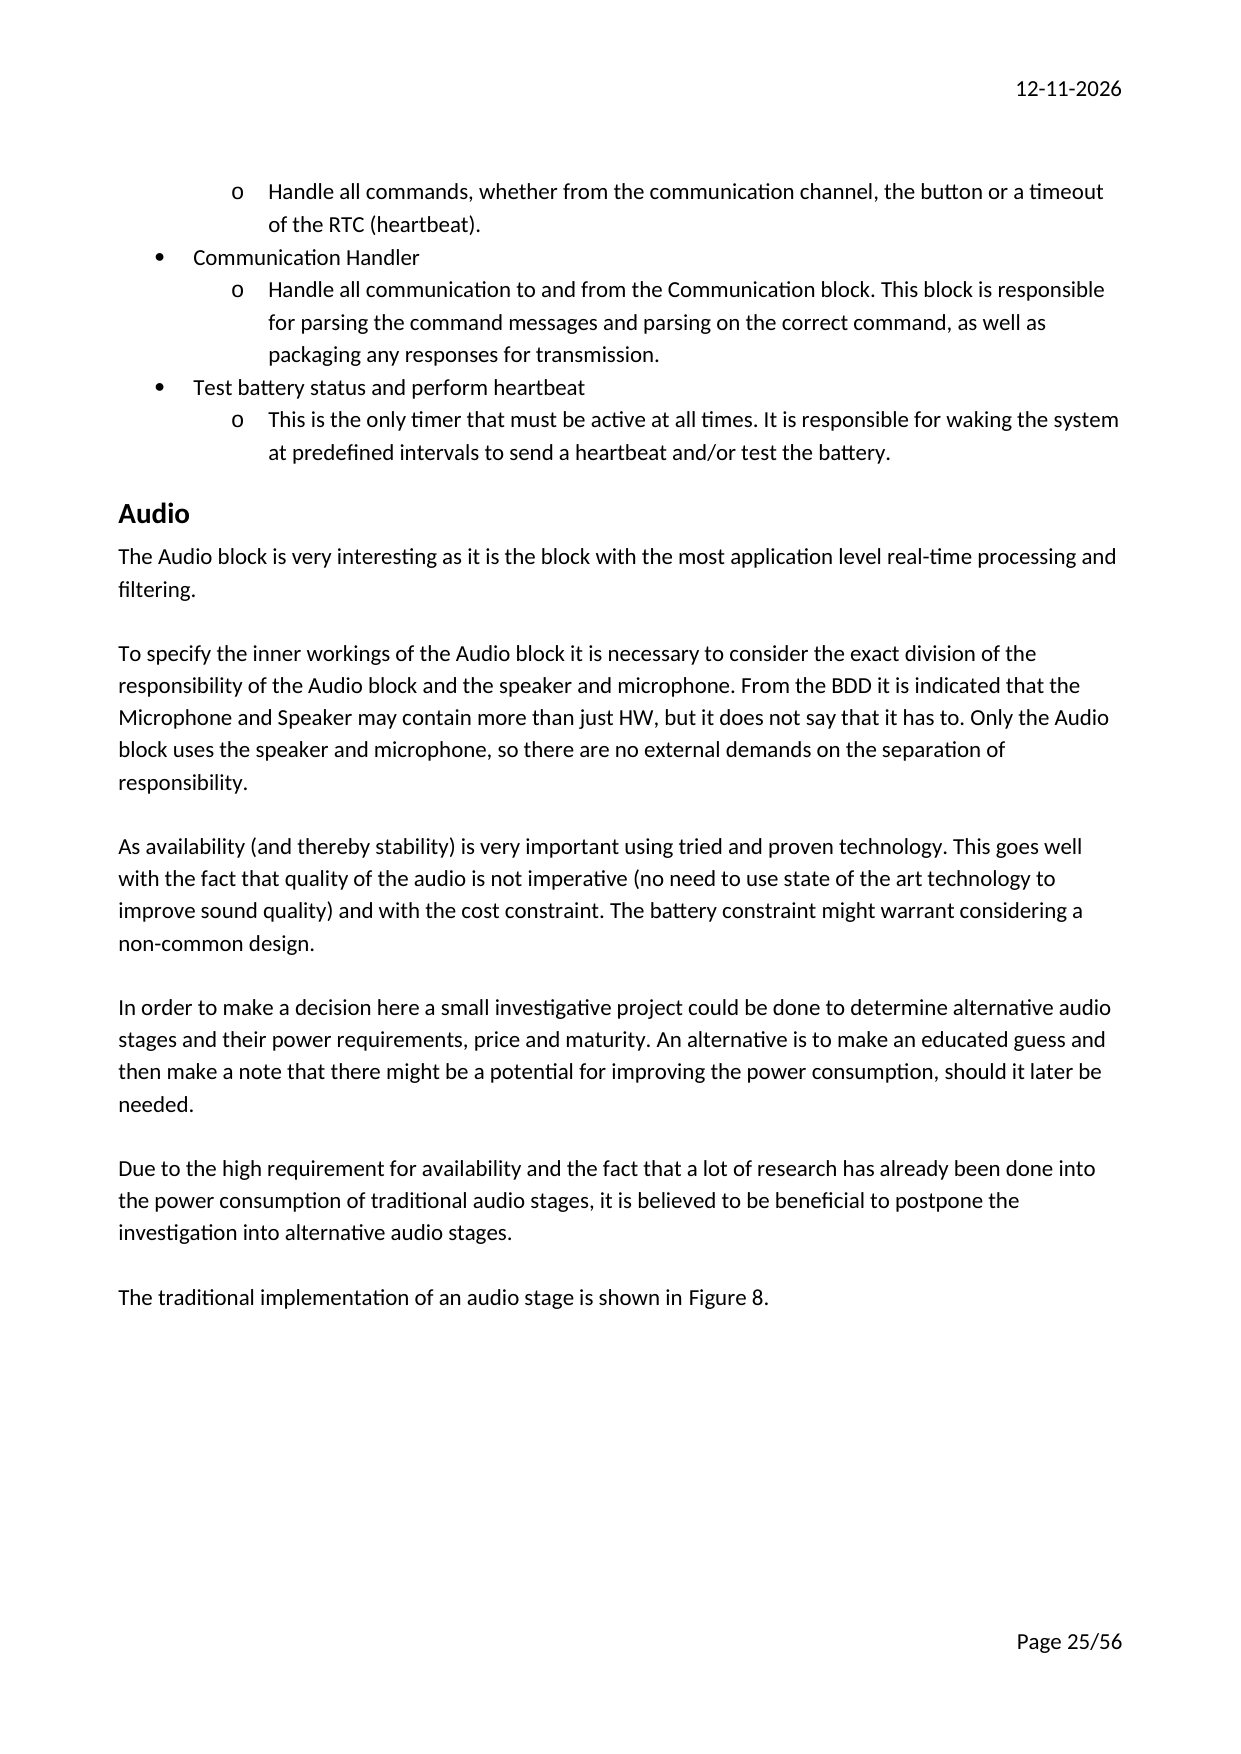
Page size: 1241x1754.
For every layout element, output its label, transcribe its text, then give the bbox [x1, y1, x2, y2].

text The Audio block is very interesting as it is the block with the most application level real-time processing and filtering. [118, 542, 1122, 603]
list This is the only timer that must be active at all times. It is responsible for waking the system at predefined intervals to send a heartbeat and/or test the battery. [231, 405, 1122, 466]
list Communication Handler [156, 243, 1122, 271]
list Test battery status and perform heartbeat [156, 373, 1122, 401]
text In order to make a decision here a small investigative project could be done to determine alternative audio stages and their power requirements, price and maturity. An alternative is to make an educated guess and then make a note that there might be a potential for improving the power consumption, should it later be needed. [118, 993, 1122, 1118]
subtitle Audio [118, 495, 1122, 531]
text Due to the high requirement for availability and the fact that a lot of research has already been done into the power consumption of traditional audio stages, it is believed to be beneficial to postpone the investigation into alternative audio stages. [118, 1154, 1122, 1246]
list Handle all commands, whether from the communication channel, the button or a timeout of the RTC (heartbeat). [231, 177, 1122, 238]
list Handle all communication to and from the Communication block. This block is responsible for parsing the command messages and parsing on the correct command, as well as packaging any responses for transmission. [231, 275, 1122, 368]
text To specify the inner workings of the Audio block it is necessary to consider the exact division of the responsibility of the Audio block and the speaker and microphone. From the BDD it is indicated that the Microphone and Speaker may contain more than just HW, but it does not say that it has to. Only the Audio block uses the speaker and microphone, so there are no external demands on the separation of responsibility. [118, 639, 1122, 796]
text As availability (and thereby stability) is very important using tried and proven technology. This goes well with the fact that quality of the audio is not imperative (no need to use state of the art technology to improve sound quality) and with the cost constraint. The battery constraint might warrant considering a non-common design. [118, 832, 1122, 957]
